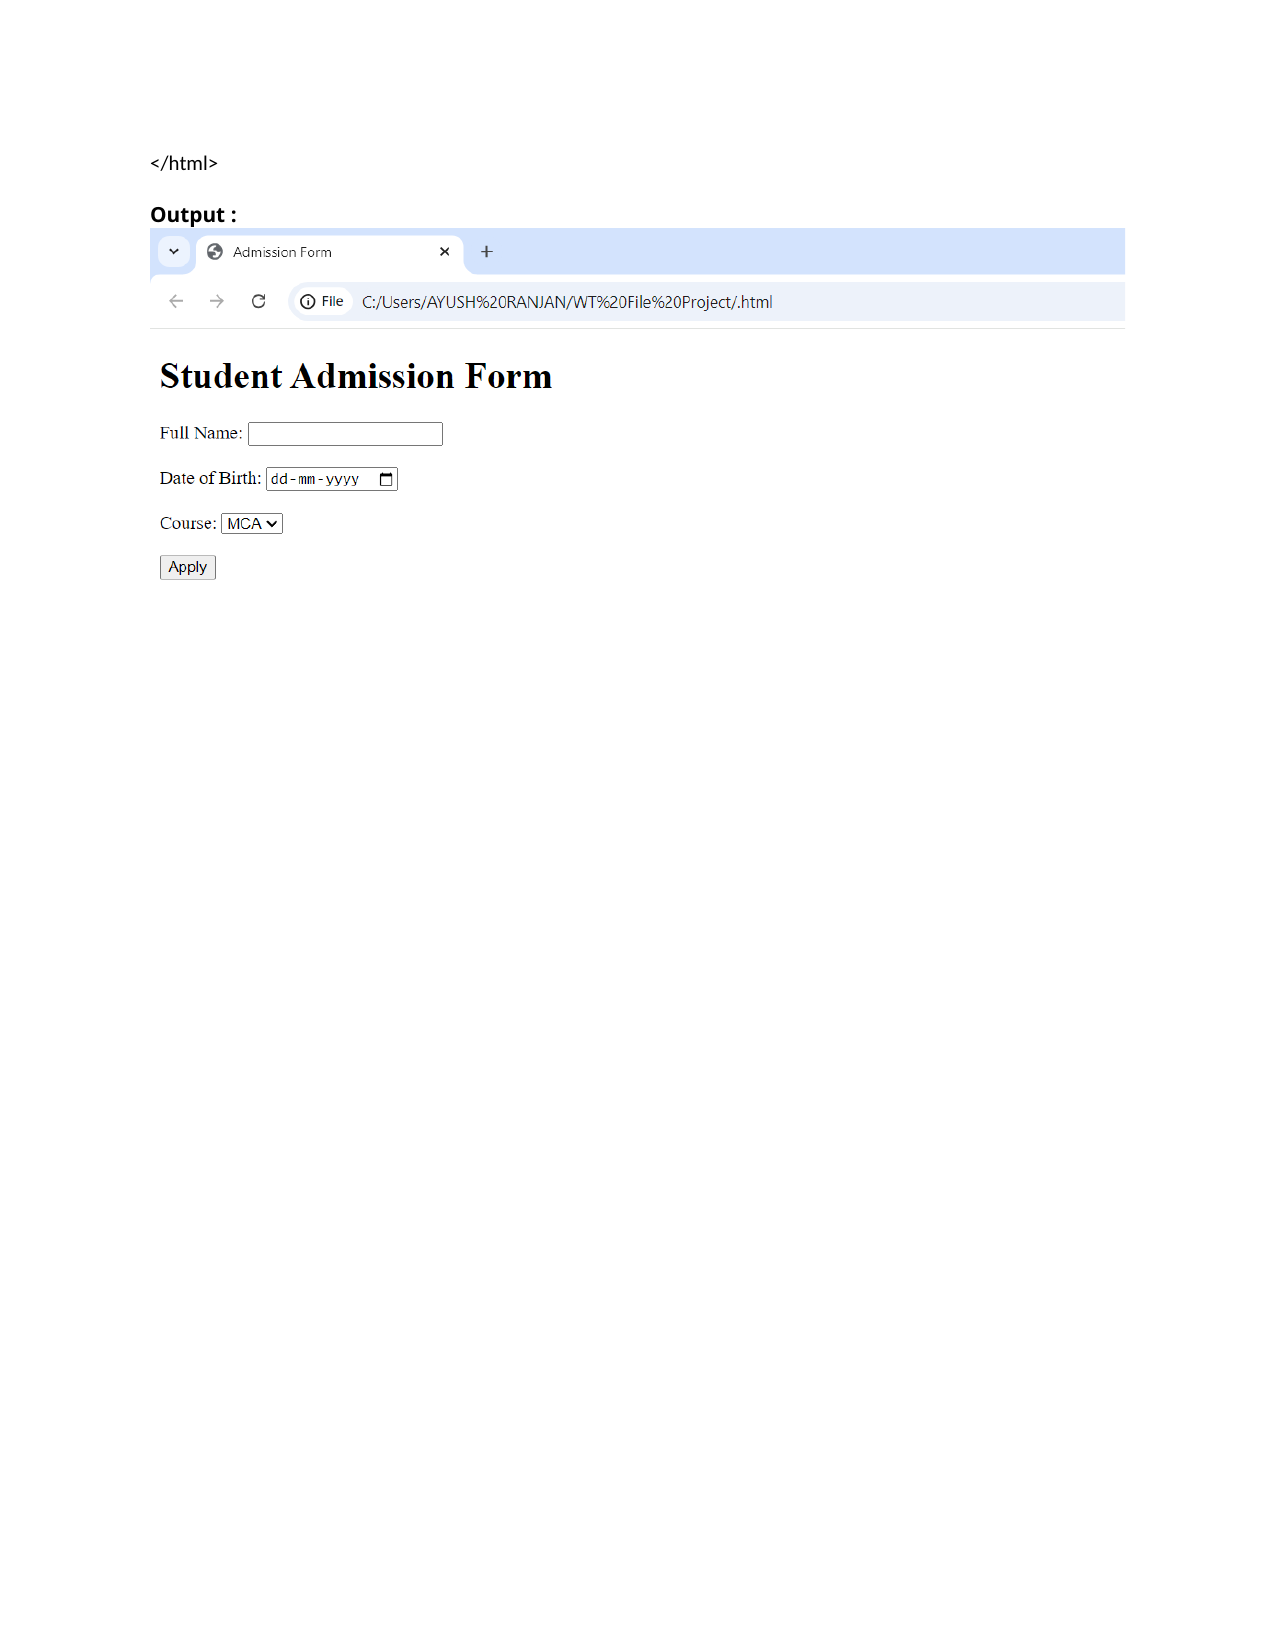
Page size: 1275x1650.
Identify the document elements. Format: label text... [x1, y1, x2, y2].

text Output : [150, 200, 1125, 228]
text </html> [150, 150, 1125, 175]
picture [150, 228, 1125, 673]
